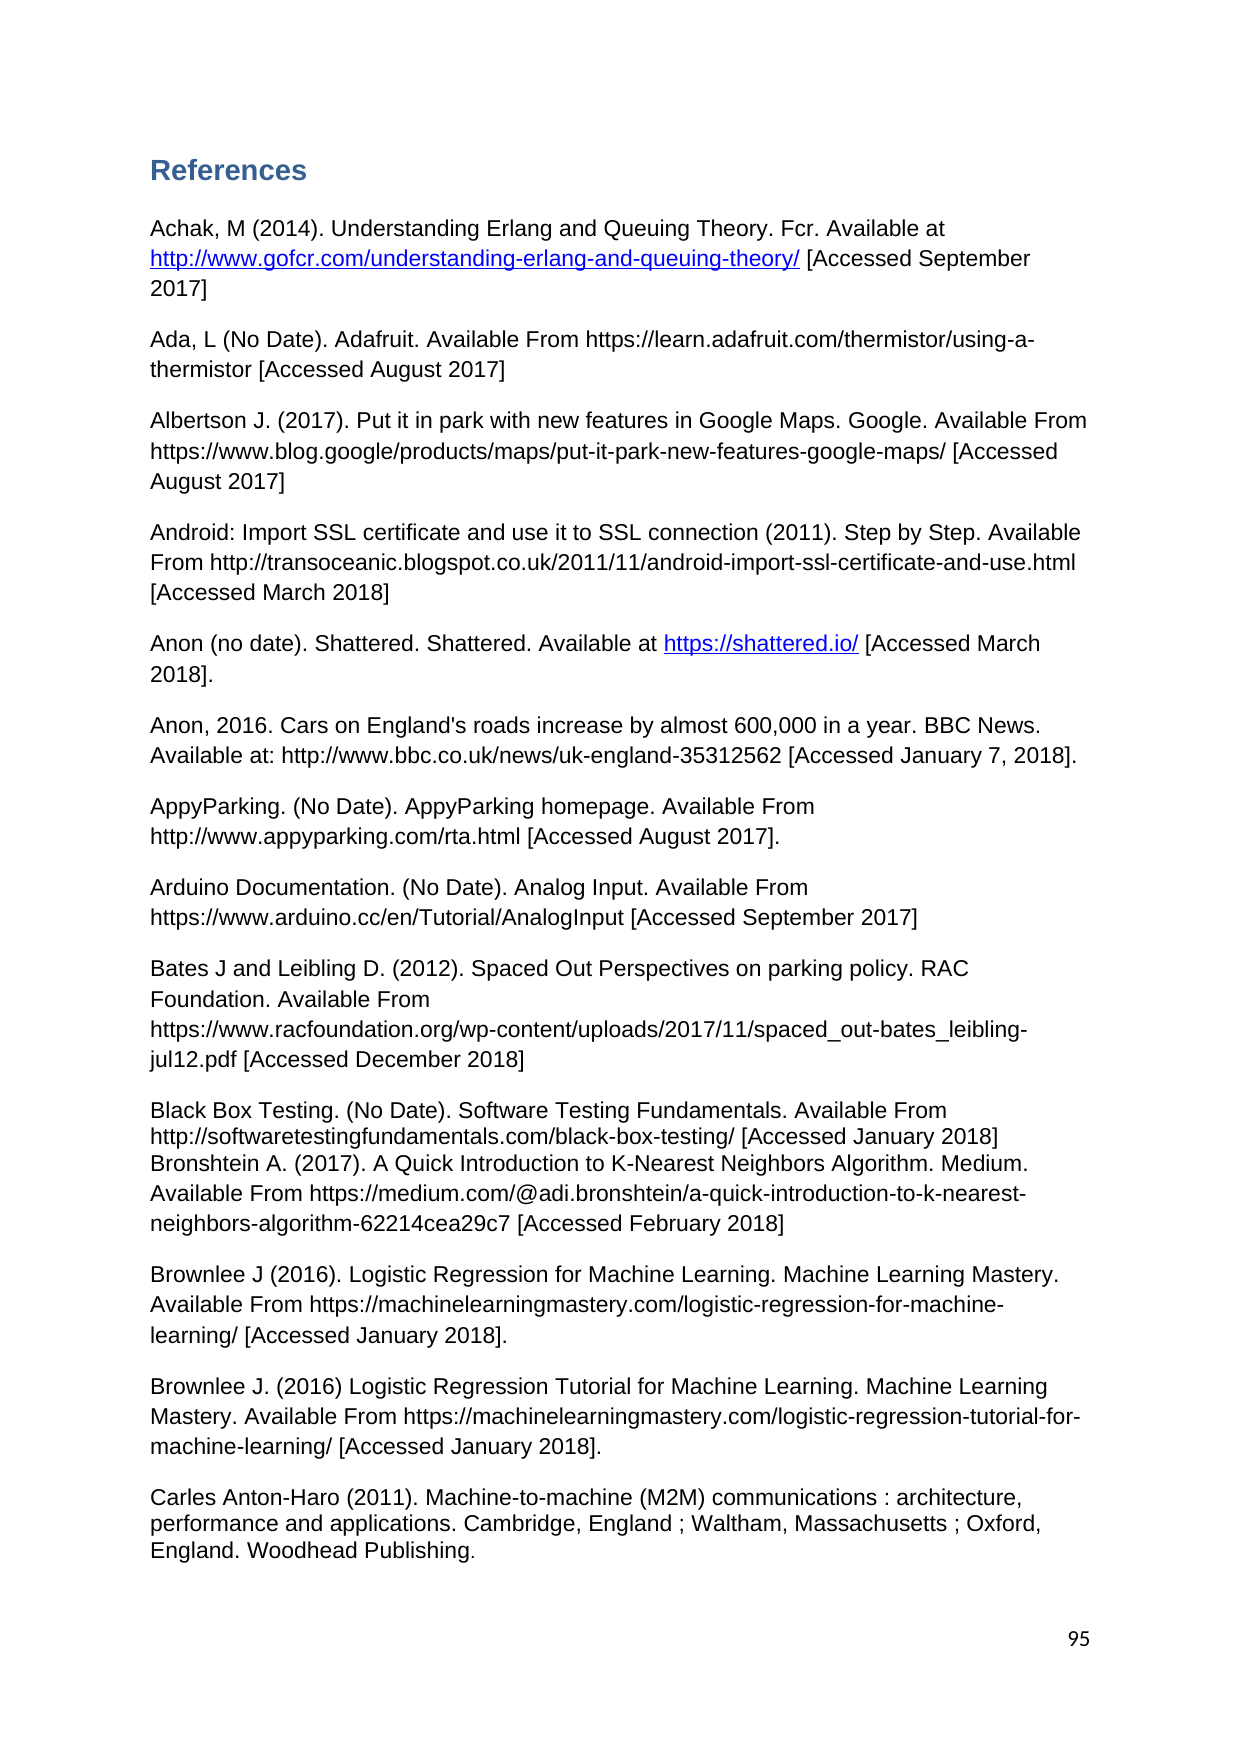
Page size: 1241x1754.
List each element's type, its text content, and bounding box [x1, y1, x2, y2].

text Achak, M (2014). Understanding Erlang and Queuing Theory. Fcr. Available at http://www.gofcr.com/understanding-erlang-and-queuing-theory/ [Accessed September 2017] [150, 215, 1090, 301]
text Carles Anton-Haro (2011). Machine-to-machine (M2M) communications : architecture, performance and applications. Cambridge, England ; Waltham, Massachusetts ; Oxford, England. Woodhead Publishing. [150, 1484, 1090, 1563]
text Android: Import SSL certificate and use it to SSL connection (2011). Step by Step. Available From http://transoceanic.blogspot.co.uk/2011/11/android-import-ssl-certificate-and-use.html [Accessed March 2018] [150, 519, 1090, 606]
text Black Box Testing. (No Date). Software Testing Fundamentals. Available From http://softwaretestingfundamentals.com/black-box-testing/ [Accessed January 2018] [150, 1097, 1090, 1150]
text Anon, 2016. Cars on England's roads increase by almost 600,000 in a year. BBC News. Available at: http://www.bbc.co.uk/news/uk-england-35312562 [Accessed January 7, 2018]. [150, 712, 1090, 768]
text Brownlee J (2016). Logistic Regression for Machine Learning. Machine Learning Mastery. Available From https://machinelearningmastery.com/logistic-regression-for-machine-learning/ [Accessed January 2018]. [150, 1261, 1090, 1348]
text Bates J and Leibling D. (2012). Spaced Out Perspectives on parking policy. RAC Foundation. Available From https://www.racfoundation.org/wp-content/uploads/2017/11/spaced_out-bates_leibling-jul12.pdf [Accessed December 2018] [150, 955, 1090, 1072]
text Brownlee J. (2016) Logistic Regression Tutorial for Machine Learning. Machine Learning Mastery. Available From https://machinelearningmastery.com/logistic-regression-tutorial-for-machine-learning/ [Accessed January 2018]. [150, 1373, 1090, 1459]
text Bronshtein A. (2017). A Quick Introduction to K-Nearest Neighbors Algorithm. Medium. Available From https://medium.com/@adi.bronshtein/a-quick-introduction-to-k-nearest-neighbors-algorithm-62214cea29c7 [Accessed February 2018] [150, 1150, 1090, 1236]
text Anon (no date). Shattered. Shattered. Available at https://shattered.io/ [Accessed March 2018]. [150, 630, 1090, 687]
subtitle References [150, 153, 1090, 187]
text Albertson J. (2017). Put it in park with new features in Google Maps. Google. Available From https://www.blog.google/products/maps/put-it-park-new-features-google-maps/ [Accessed August 2017] [150, 407, 1090, 494]
text Ada, L (No Date). Adafruit. Available From https://learn.adafruit.com/thermistor/using-a-thermistor [Accessed August 2017] [150, 326, 1090, 383]
text Arduino Documentation. (No Date). Analog Input. Available From https://www.arduino.cc/en/Tutorial/AnalogInput [Accessed September 2017] [150, 874, 1090, 931]
text AppyParking. (No Date). AppyParking homepage. Available From http://www.appyparking.com/rta.html [Accessed August 2017]. [150, 793, 1090, 849]
